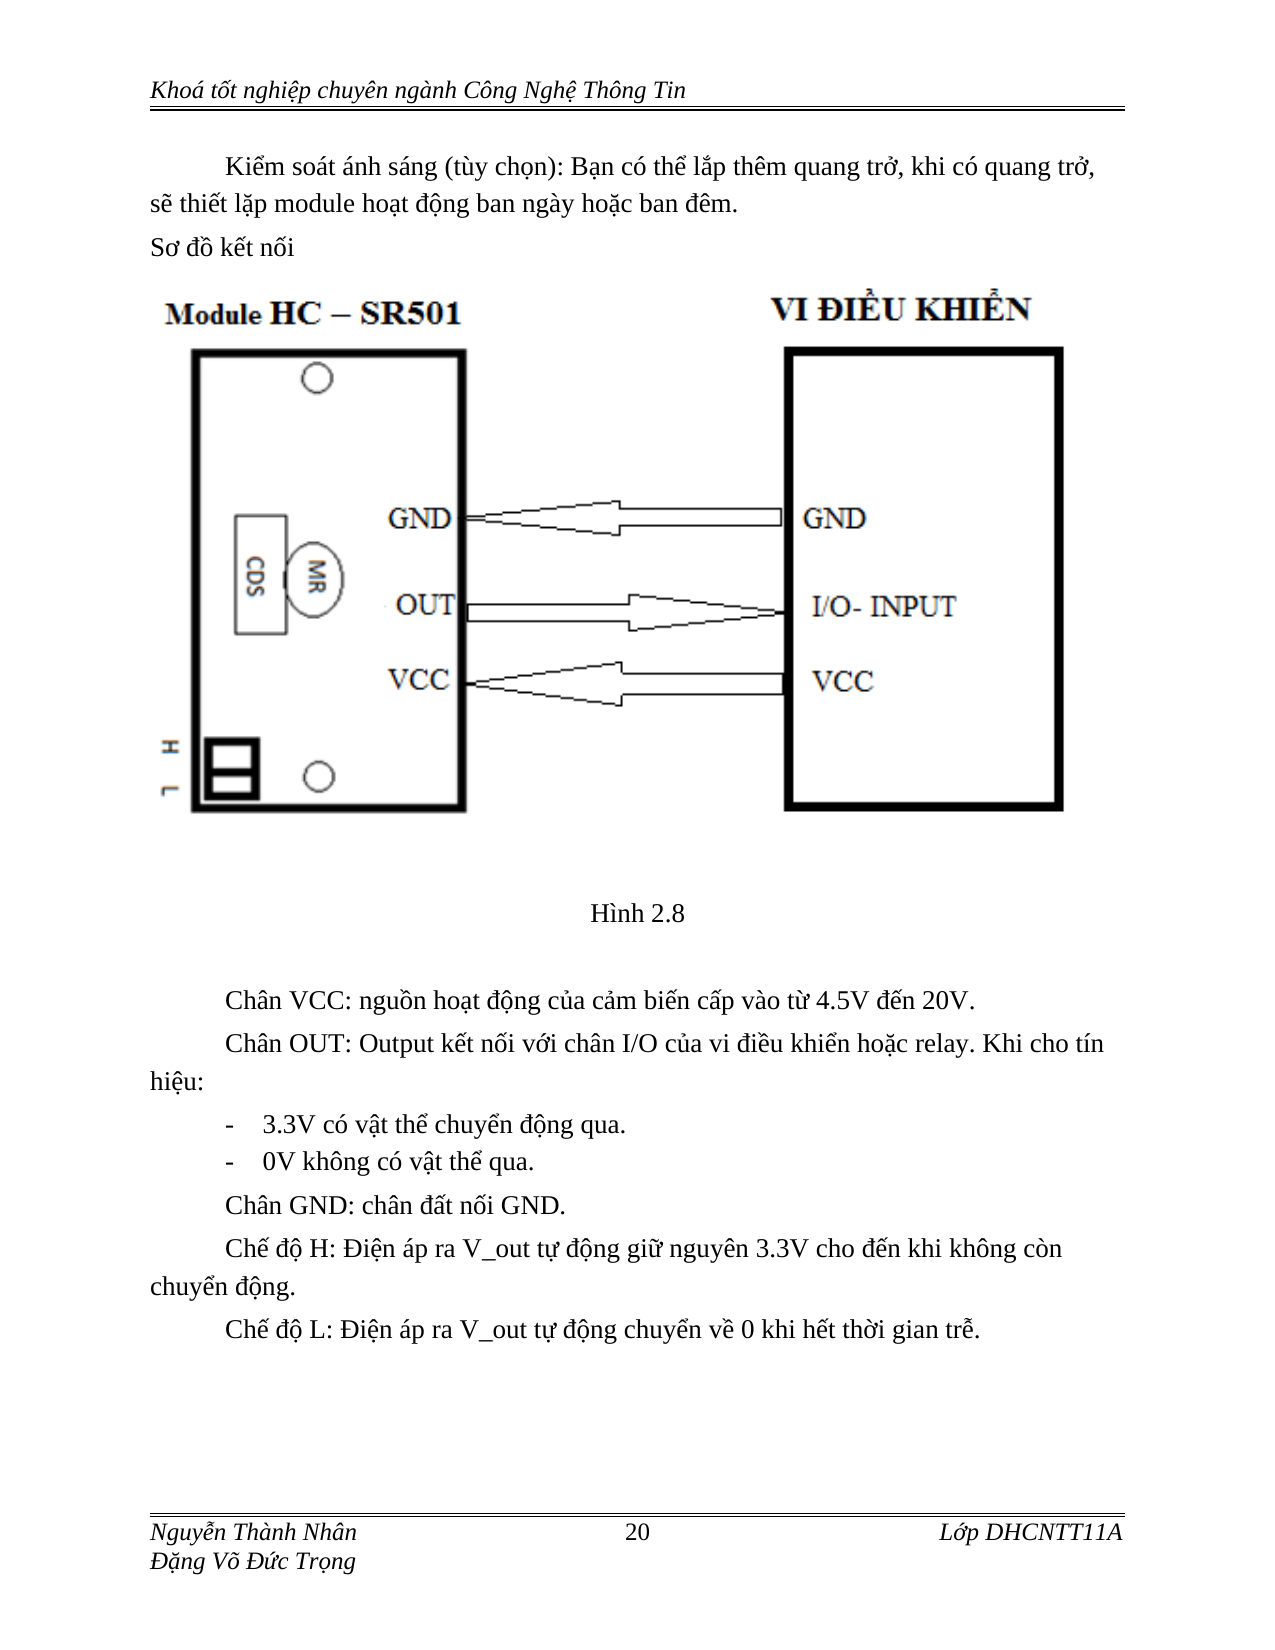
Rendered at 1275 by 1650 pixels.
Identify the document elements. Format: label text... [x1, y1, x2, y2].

text Chân OUT: Output kết nối với chân I/O của vi điều khiển hoặc relay. Khi cho tín hiệu: [150, 1027, 1125, 1096]
text Chế độ H: Điện áp ra V_out tự động giữ nguyên 3.3V cho đến khi không còn chuyển động. [150, 1232, 1125, 1301]
text Chế độ L: Điện áp ra V_out tự động chuyển về 0 khi hết thời gian trễ. [225, 1313, 1125, 1344]
text Kiểm soát ánh sáng (tùy chọn): Bạn có thể lắp thêm quang trở, khi có quang trở, sẽ thiết lặp module hoạt động ban ngày hoặc ban đêm. [150, 150, 1125, 218]
list 3.3V có vật thể chuyển động qua. [225, 1108, 1125, 1139]
text Chân GND: chân đất nối GND. [225, 1189, 1125, 1220]
list 0V không có vật thể qua. [225, 1145, 1125, 1177]
text Sơ đồ kết nối [150, 231, 1125, 262]
text Chân VCC: nguồn hoạt động của cảm biến cấp vào từ 4.5V đến 20V. [150, 984, 1125, 1015]
text Hình 2.8 [150, 897, 1125, 928]
picture [150, 274, 1125, 885]
